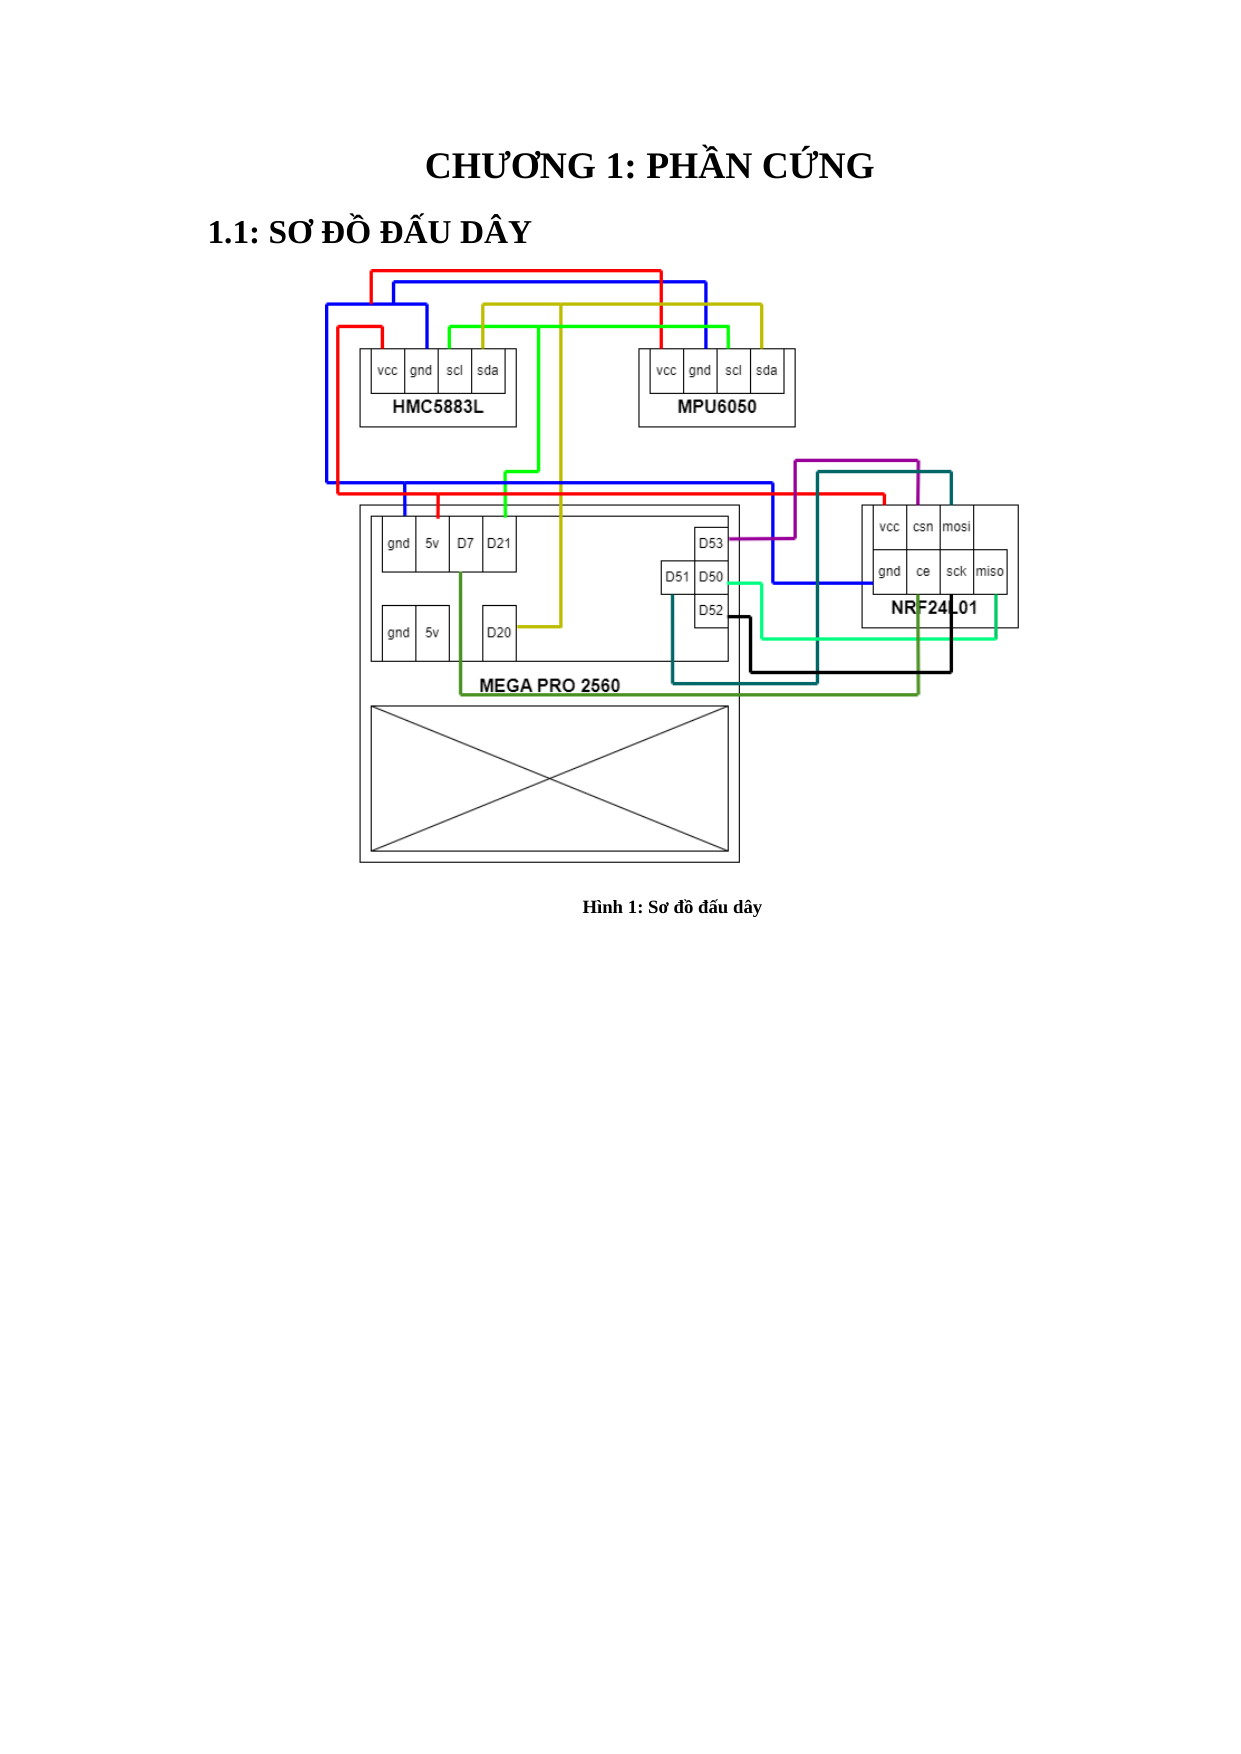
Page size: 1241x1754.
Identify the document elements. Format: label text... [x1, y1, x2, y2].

picture [325, 269, 1020, 864]
text Hình 1: Sơ đồ đấu dây [177, 896, 1122, 917]
subtitle PHẦN CỨNG [177, 143, 1122, 186]
subtitle SƠ ĐỒ ĐẤU DÂY [207, 212, 1122, 250]
